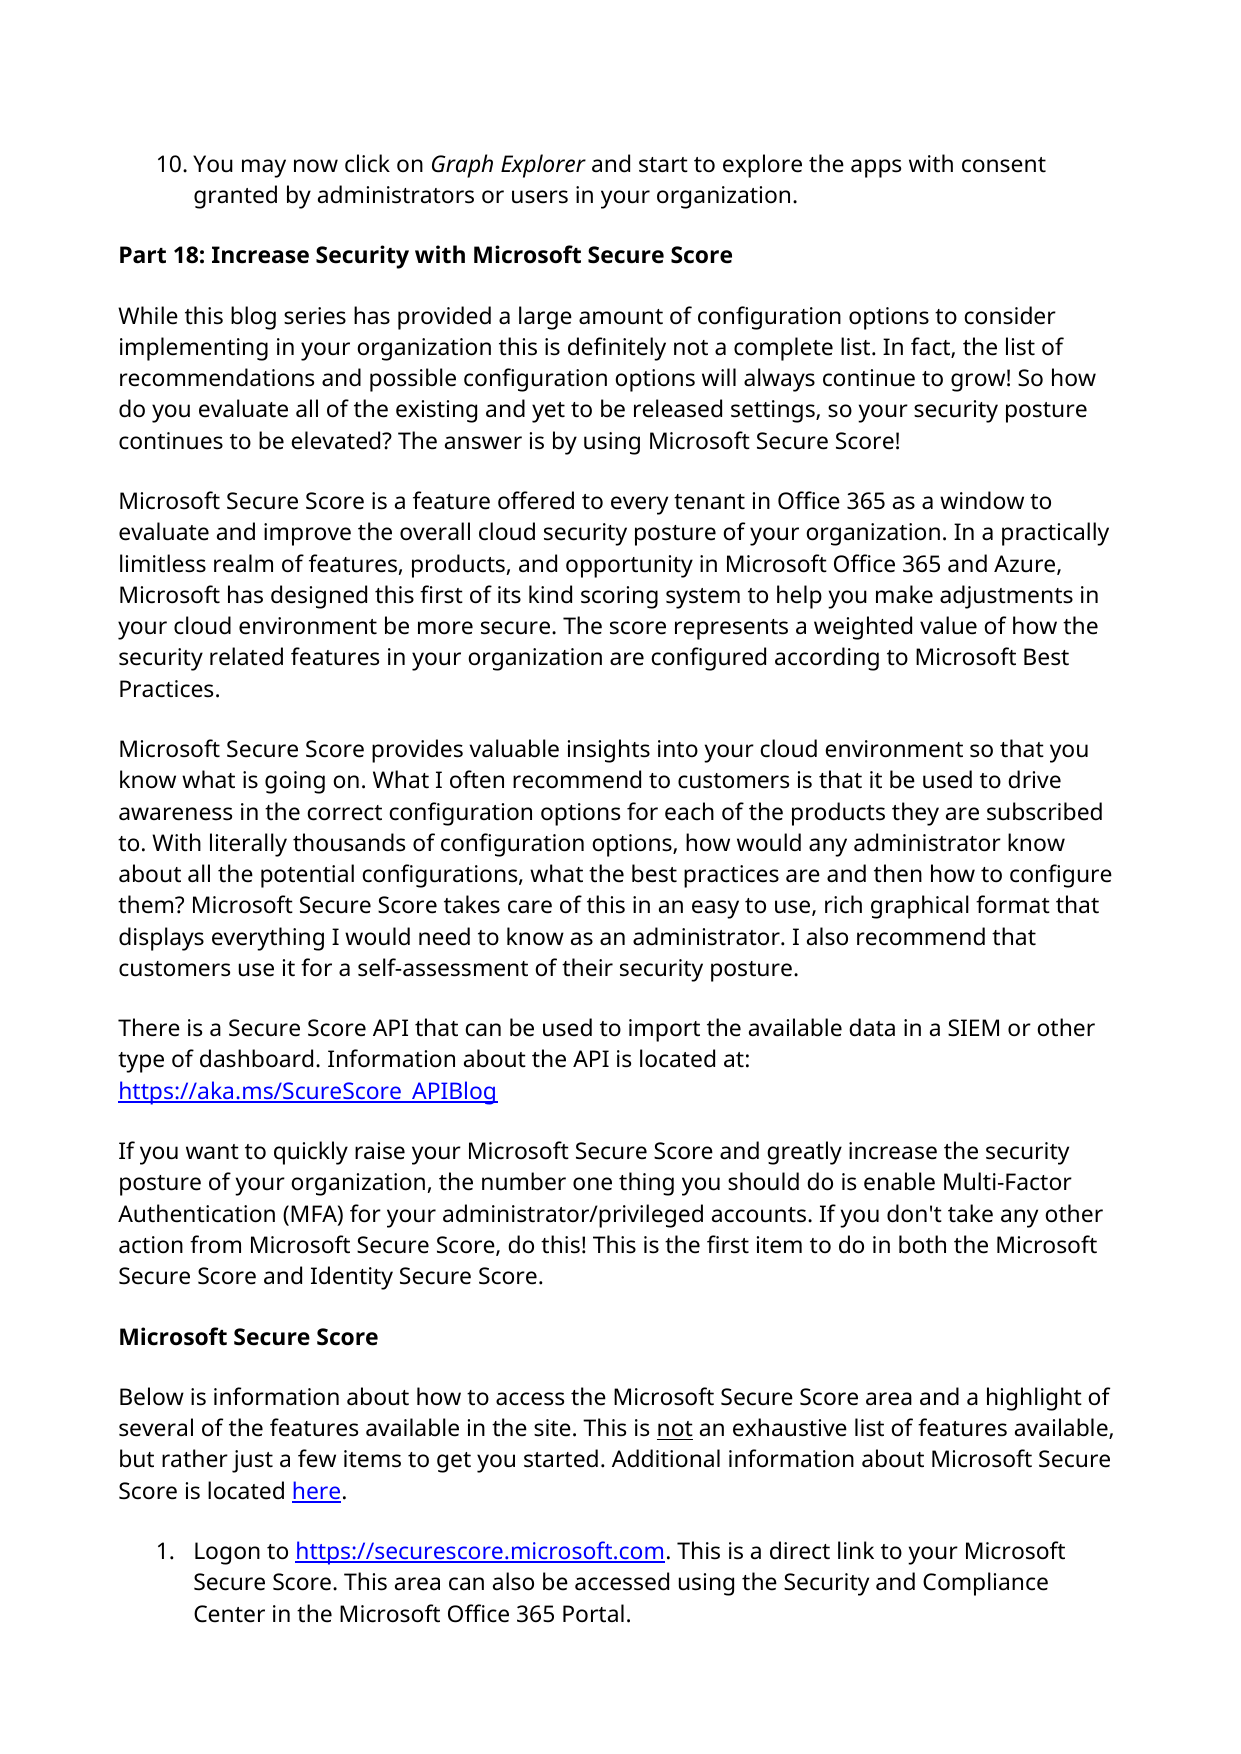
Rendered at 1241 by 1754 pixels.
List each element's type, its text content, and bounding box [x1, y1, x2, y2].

text Below is information about how to access the Microsoft Secure Score area and a highlight of several of the features available in the site. This is not an exhaustive list of features available, but rather just a few items to get you started. Additional information about Microsoft Secure Score is located here. [118, 1381, 1122, 1506]
text While this blog series has provided a large amount of configuration options to consider implementing in your organization this is definitely not a complete list. In fact, the list of recommendations and possible configuration options will always continue to grow! So how do you evaluate all of the existing and yet to be released settings, so your security posture continues to be elevated? The answer is by using Microsoft Secure Score! [118, 300, 1122, 456]
text Microsoft Secure Score provides valuable insights into your cloud environment so that you know what is going on. What I often recommend to customers is that it be used to drive awareness in the correct configuration options for each of the products they are subscribed to. With literally thousands of configuration options, how would any administrator know about all the potential configurations, what the best practices are and then how to configure them? Microsoft Secure Score takes care of this in an easy to use, rich graphical format that displays everything I would need to know as an administrator. I also recommend that customers use it for a self-assessment of their security posture. [118, 733, 1122, 983]
list You may now click on Graph Explorer and start to explore the apps with consent granted by administrators or users in your organization. [156, 148, 1122, 210]
text If you want to quickly raise your Microsoft Secure Score and greatly increase the security posture of your organization, the number one thing you should do is enable Multi-Factor Authentication (MFA) for your administrator/privileged accounts. If you don't take any other action from Microsoft Secure Score, do this! This is the first item to do in both the Microsoft Secure Score and Identity Secure Score. [118, 1135, 1122, 1291]
text There is a Secure Score API that can be used to import the available data in a SIEM or other type of dashboard. Information about the API is located at: https://aka.ms/ScureScore_APIBlog [118, 1012, 1122, 1106]
list Logon to https://securescore.microsoft.com. This is a direct link to your Microsoft Secure Score. This area can also be accessed using the Security and Compliance Center in the Microsoft Office 365 Portal. [156, 1535, 1122, 1629]
text Microsoft Secure Score [118, 1321, 1122, 1352]
text Part 18: Increase Security with Microsoft Secure Score [118, 239, 1122, 271]
text Microsoft Secure Score is a feature offered to every tenant in Office 365 as a window to evaluate and improve the overall cloud security posture of your organization. In a practically limitless realm of features, products, and opportunity in Microsoft Office 365 and Azure, Microsoft has designed this first of its kind scoring system to help you make adjustments in your cloud environment be more secure. The score represents a weighted value of how the security related features in your organization are configured according to Microsoft Best Practices. [118, 485, 1122, 704]
